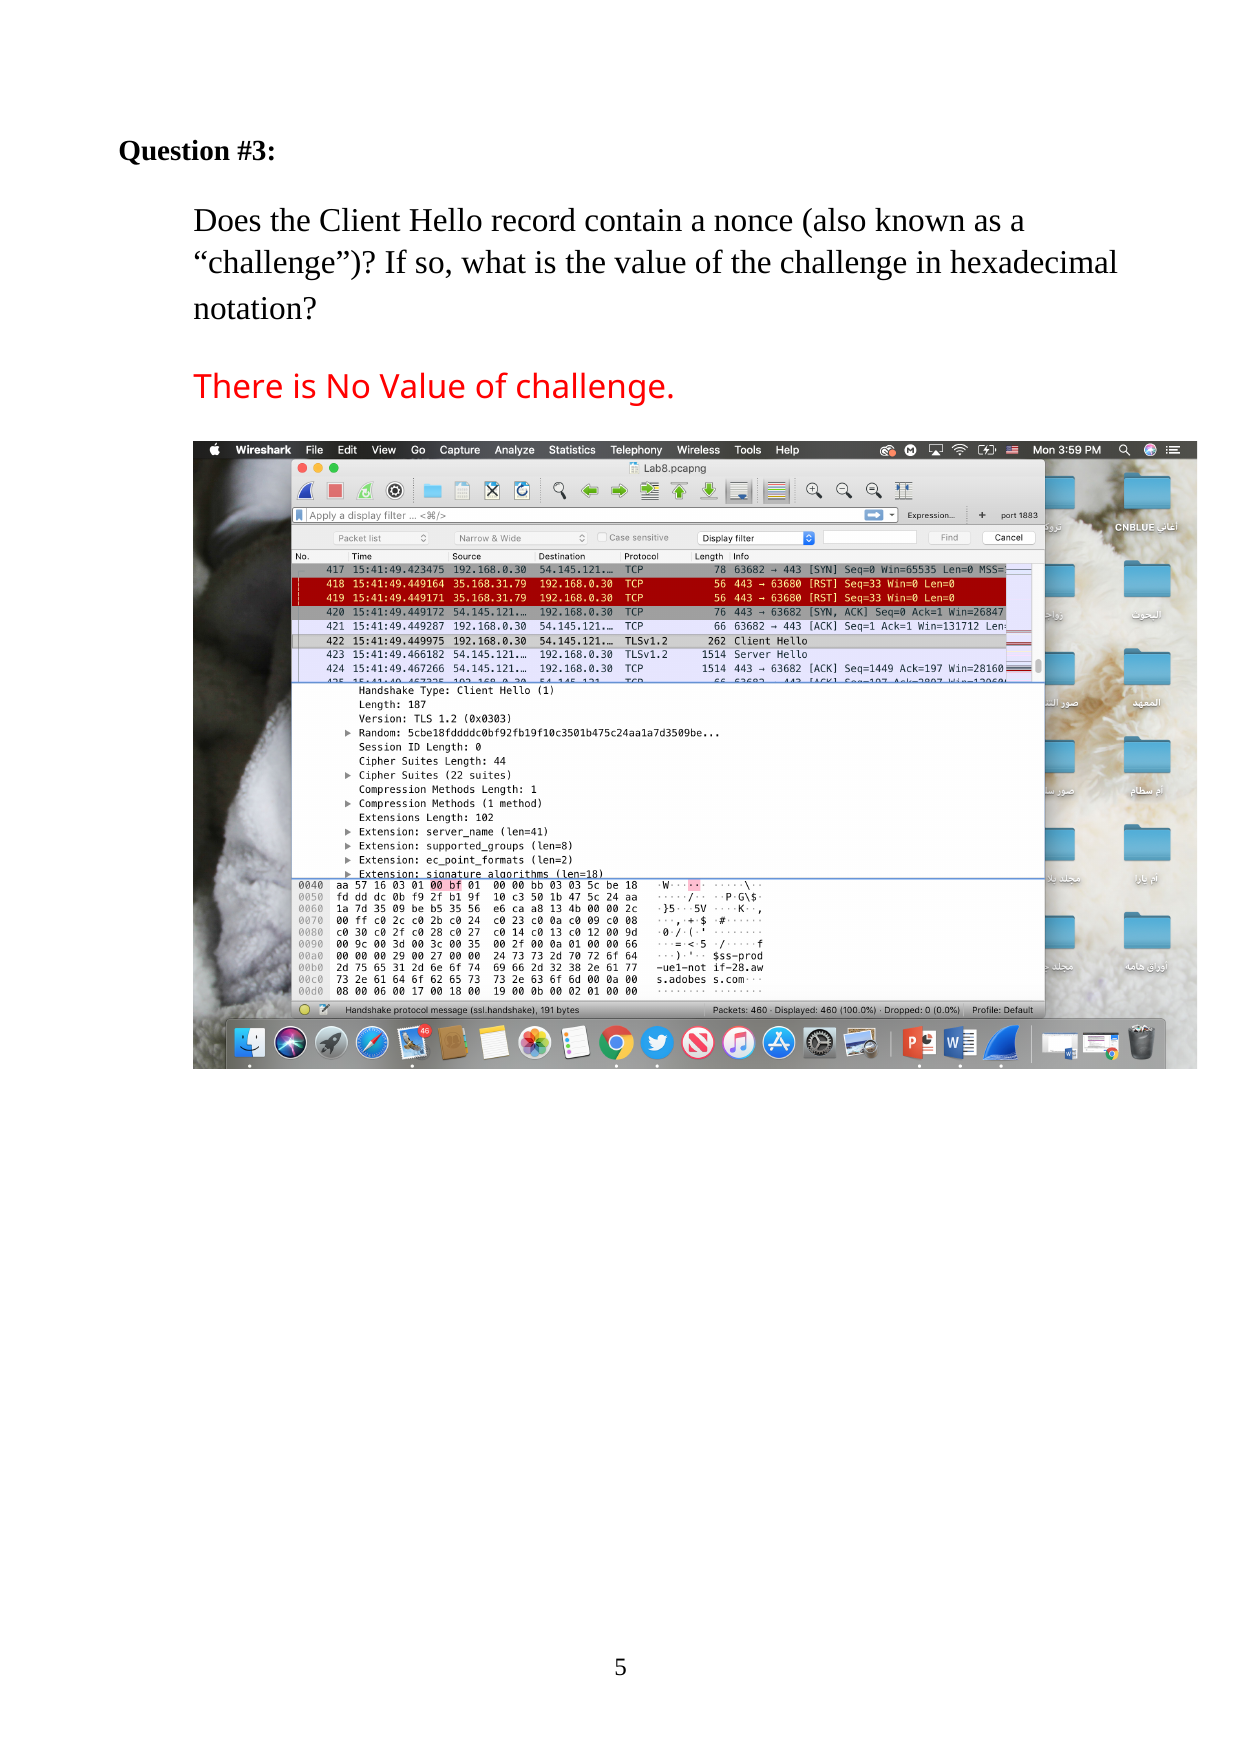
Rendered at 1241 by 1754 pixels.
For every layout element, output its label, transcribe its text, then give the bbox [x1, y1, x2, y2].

picture [193, 441, 1198, 1069]
text Question #3: [118, 133, 1123, 166]
text There is No Value of challenge. [193, 362, 1123, 408]
text Does the Client Hello record contain a nonce (also known as a “challenge”)? If so, what is the value of the challenge in hexadecimal notation? [193, 200, 1123, 329]
